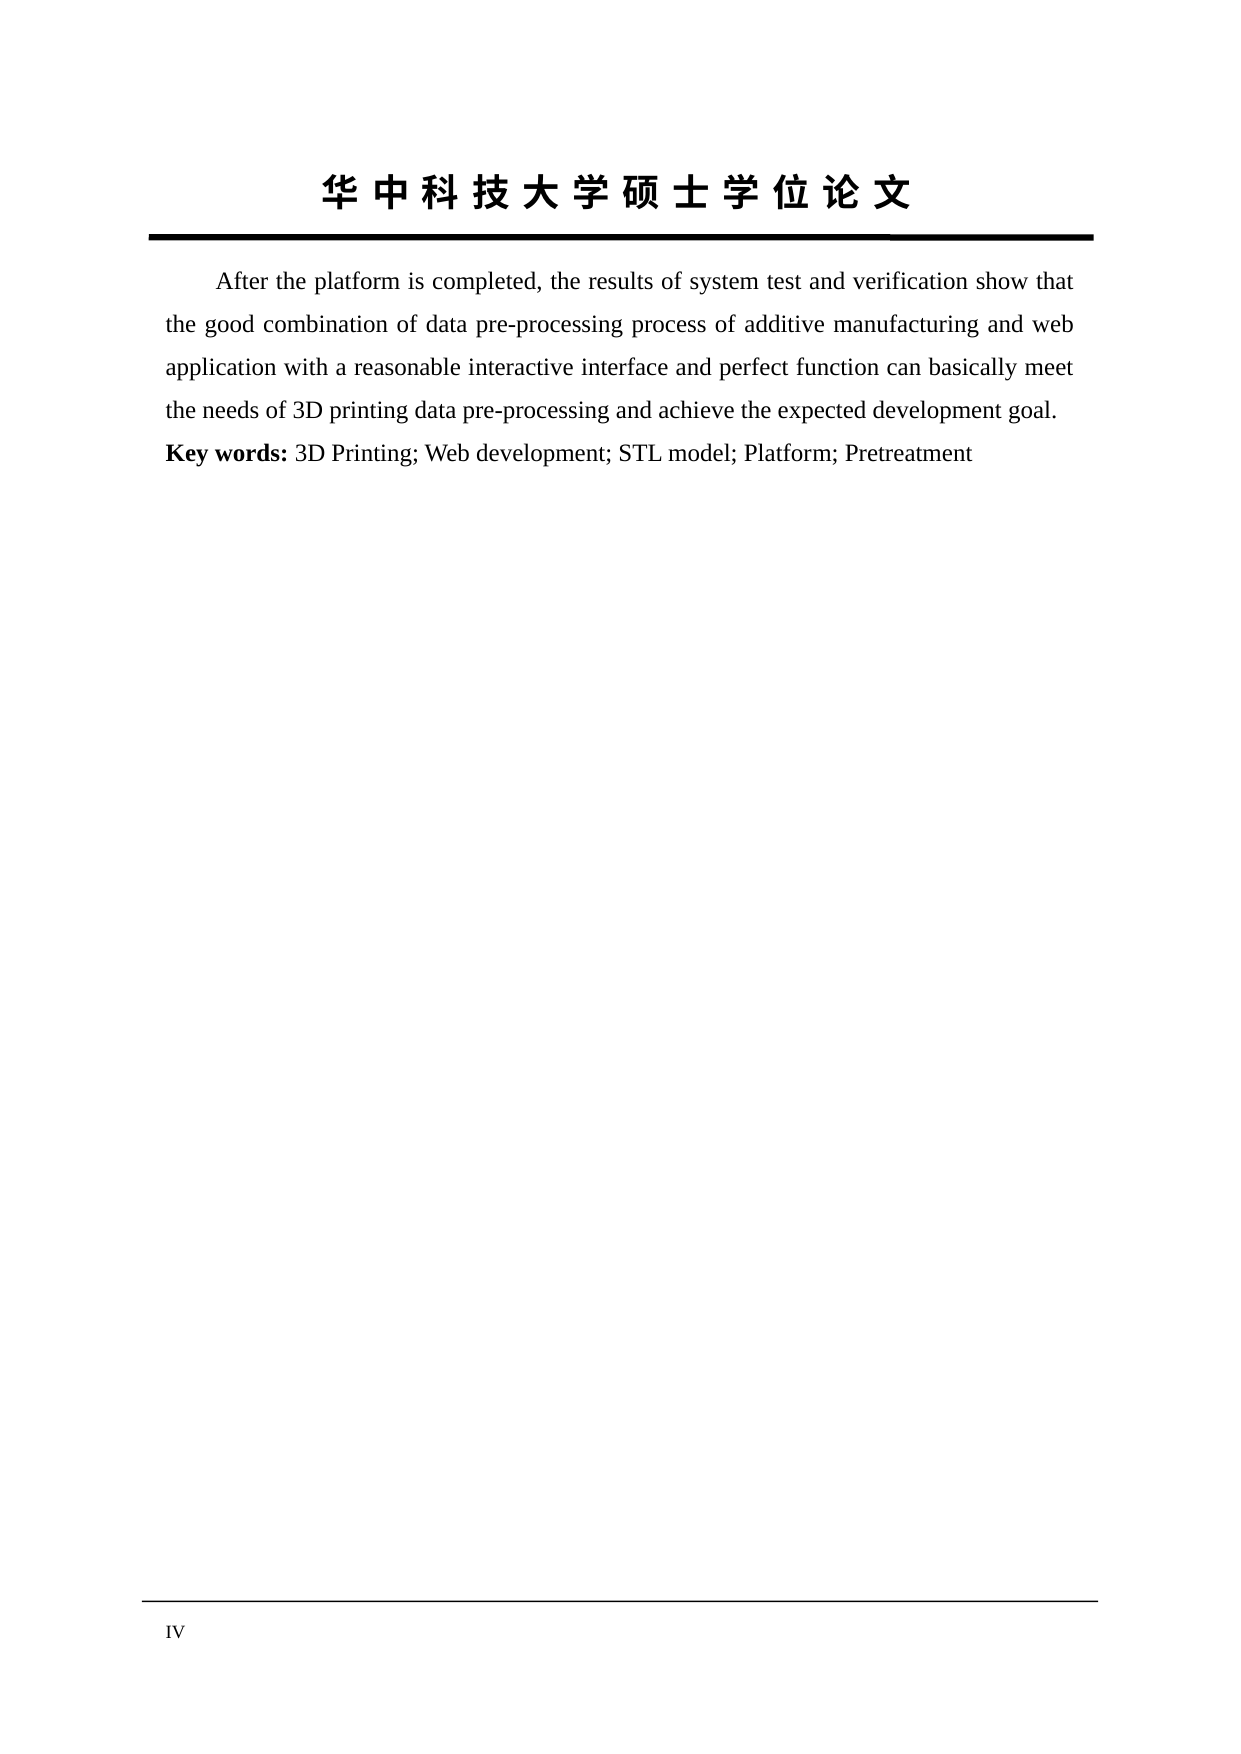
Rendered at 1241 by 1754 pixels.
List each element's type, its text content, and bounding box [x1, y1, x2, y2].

text Key words: 3D Printing; Web development; STL model; Platform; Pretreatment [165, 438, 1075, 467]
text After the platform is completed, the results of system test and verification show that the good combination of data pre-processing process of additive manufacturing and web application with a reasonable interactive interface and perfect function can basically meet the needs of 3D printing data pre-processing and achieve the expected development goal. [165, 266, 1075, 424]
